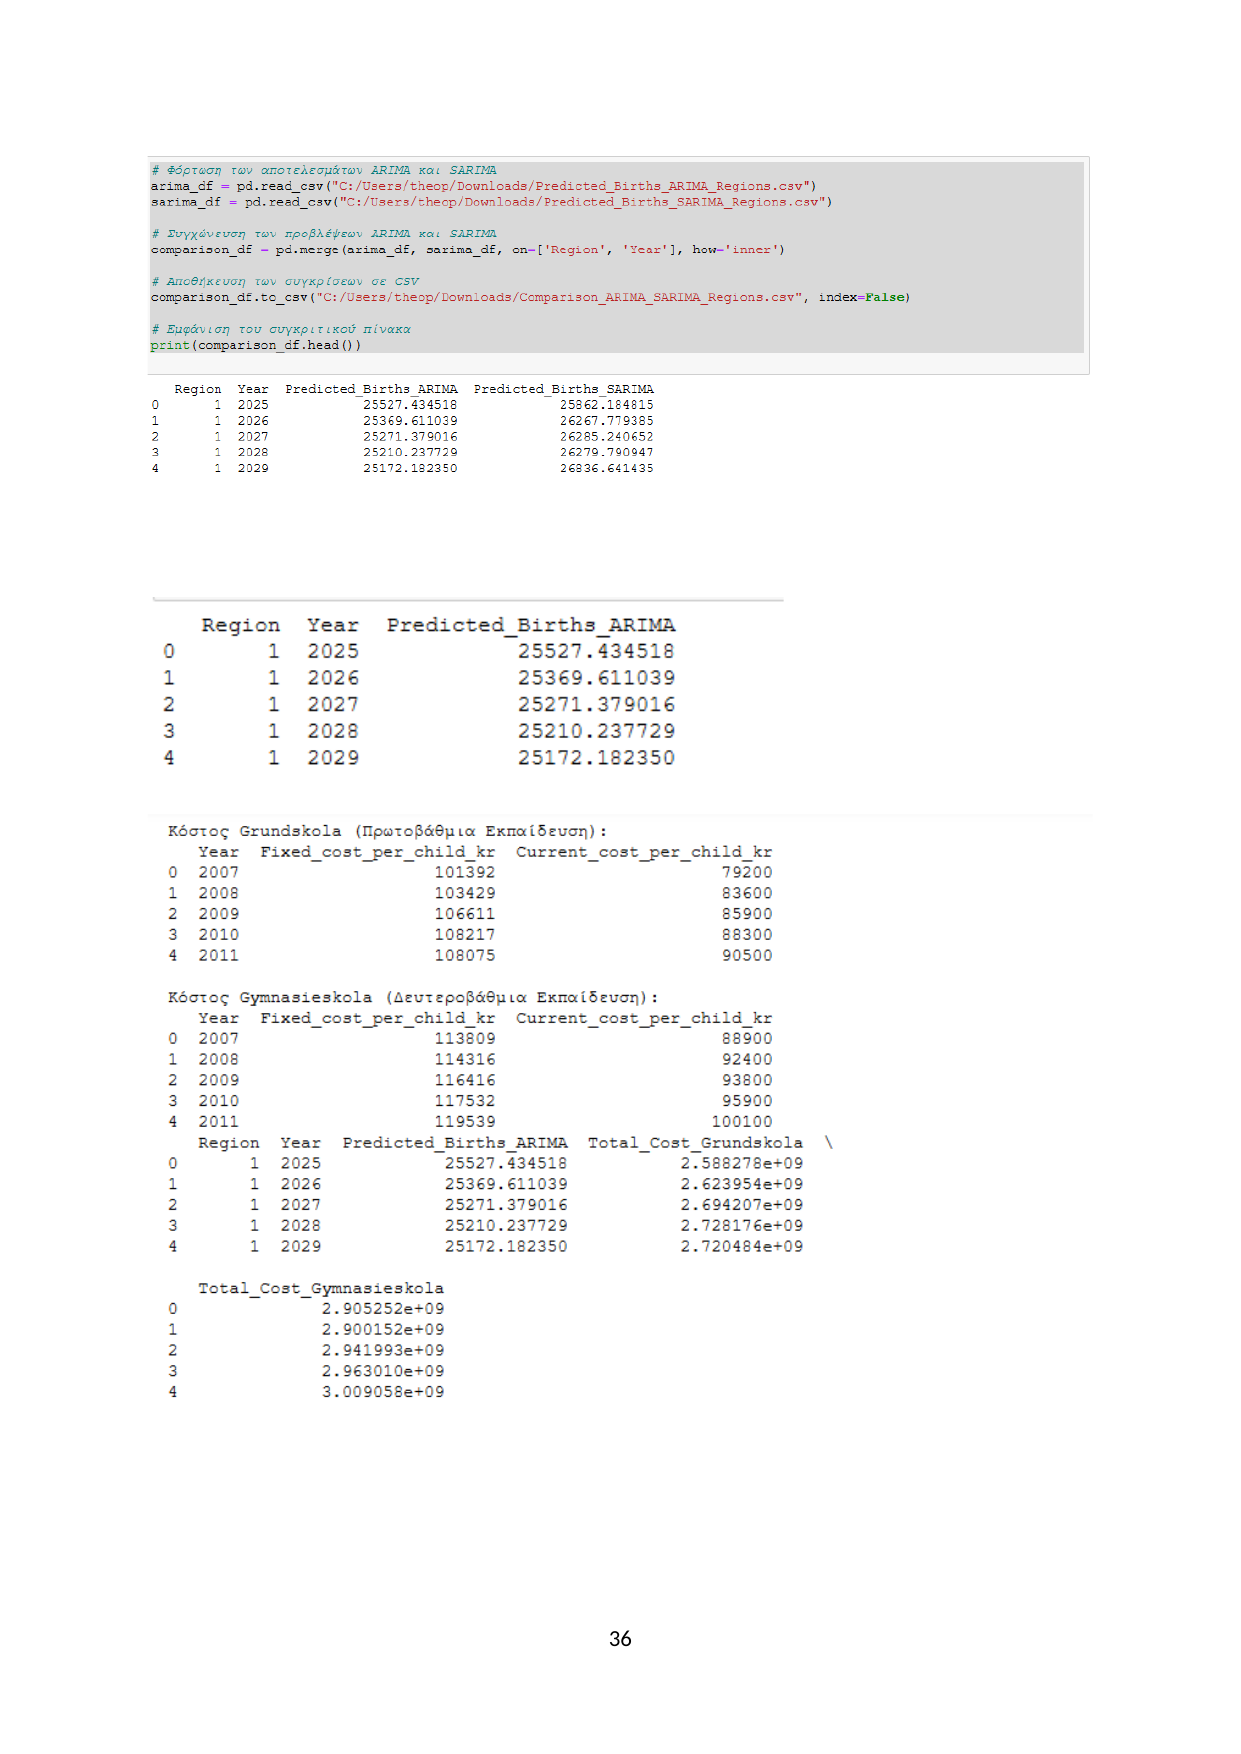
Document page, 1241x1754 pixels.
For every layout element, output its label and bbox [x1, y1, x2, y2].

picture [147, 814, 1093, 1402]
picture [147, 147, 1093, 485]
picture [147, 597, 784, 796]
